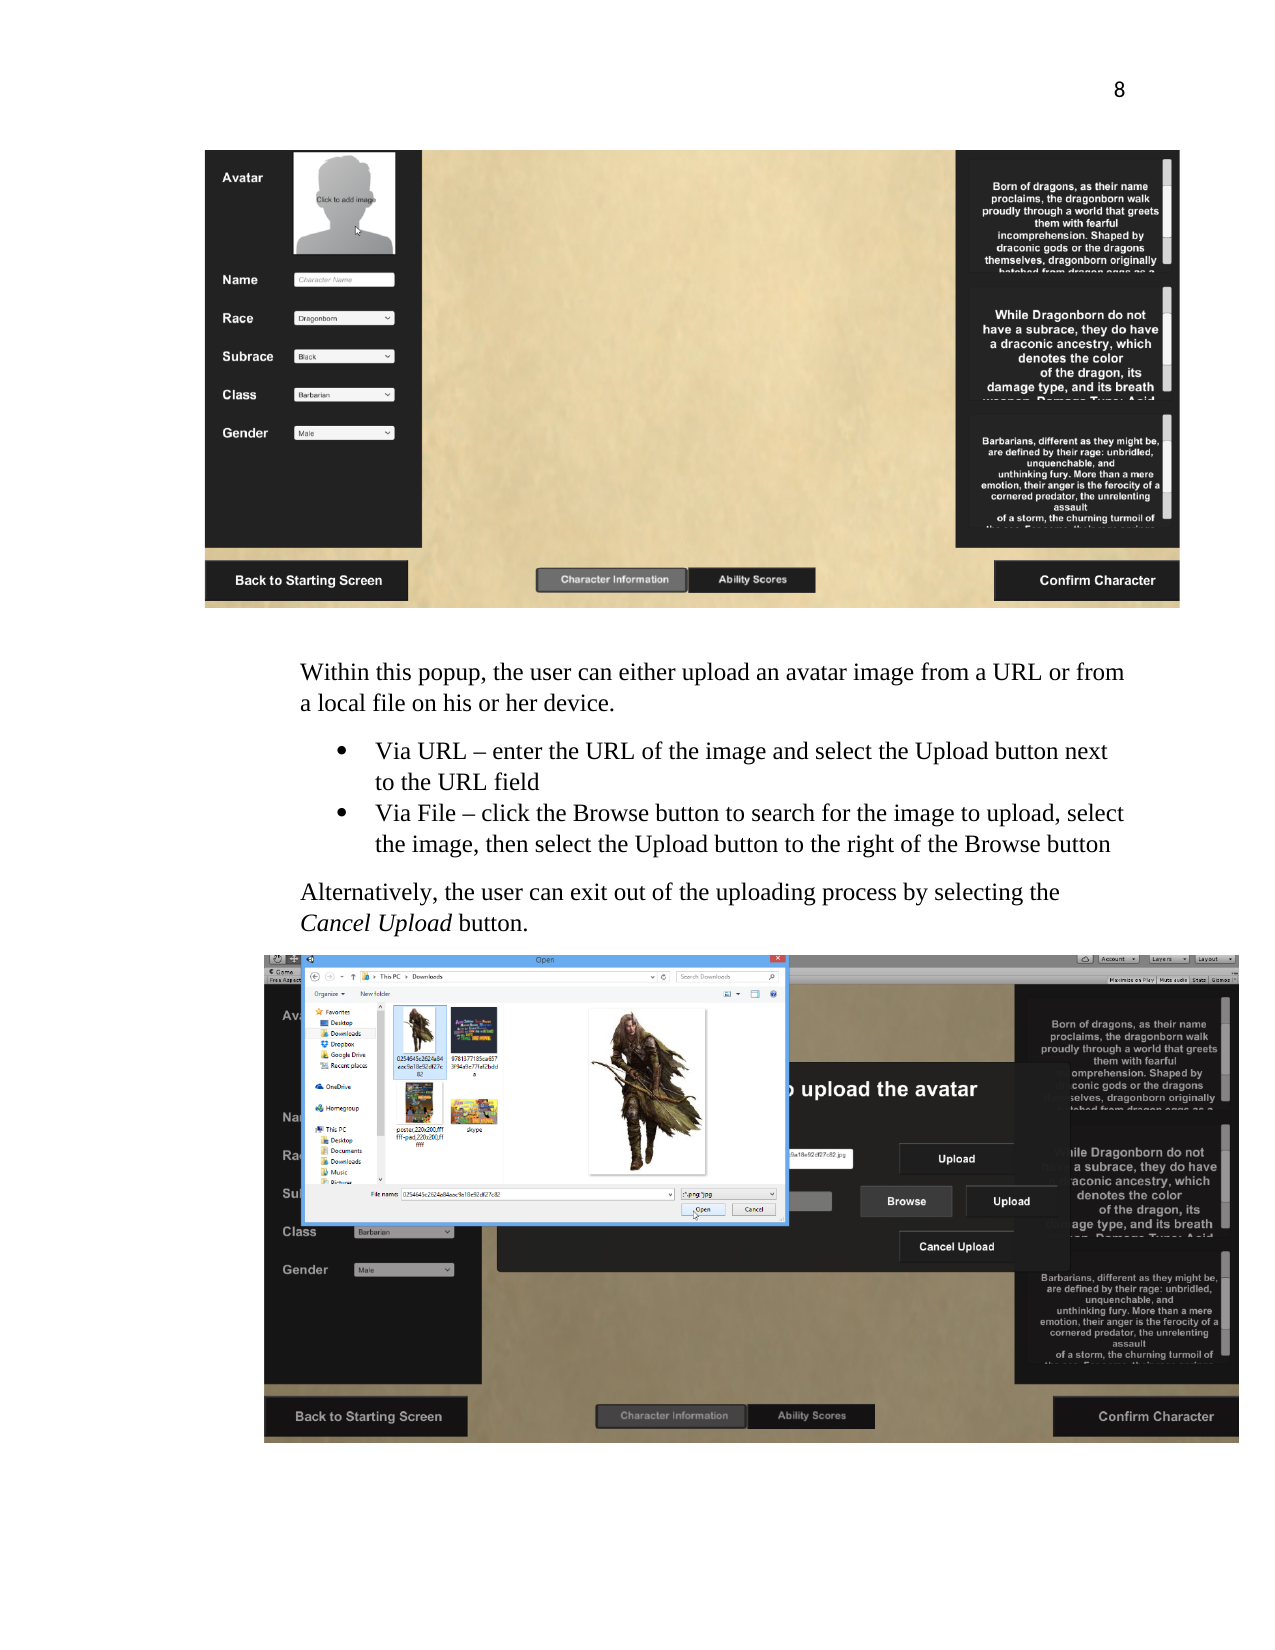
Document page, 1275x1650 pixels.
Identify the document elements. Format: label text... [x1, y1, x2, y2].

list Via URL – enter the URL of the image and select the Upload button next to the URL field [337, 736, 1125, 796]
list Via File – click the Browse button to search for the image to upload, select the image, then select the Upload button to the right of the Browse button [337, 798, 1125, 858]
text Alternatively, the user can exit out of the uploading process by selecting the Cancel Upload button. [300, 877, 1125, 937]
picture [204, 150, 1180, 608]
text Within this popup, the user can either upload an avatar image from a URL or from a local file on his or her device. [300, 657, 1125, 717]
picture [264, 955, 1239, 1443]
